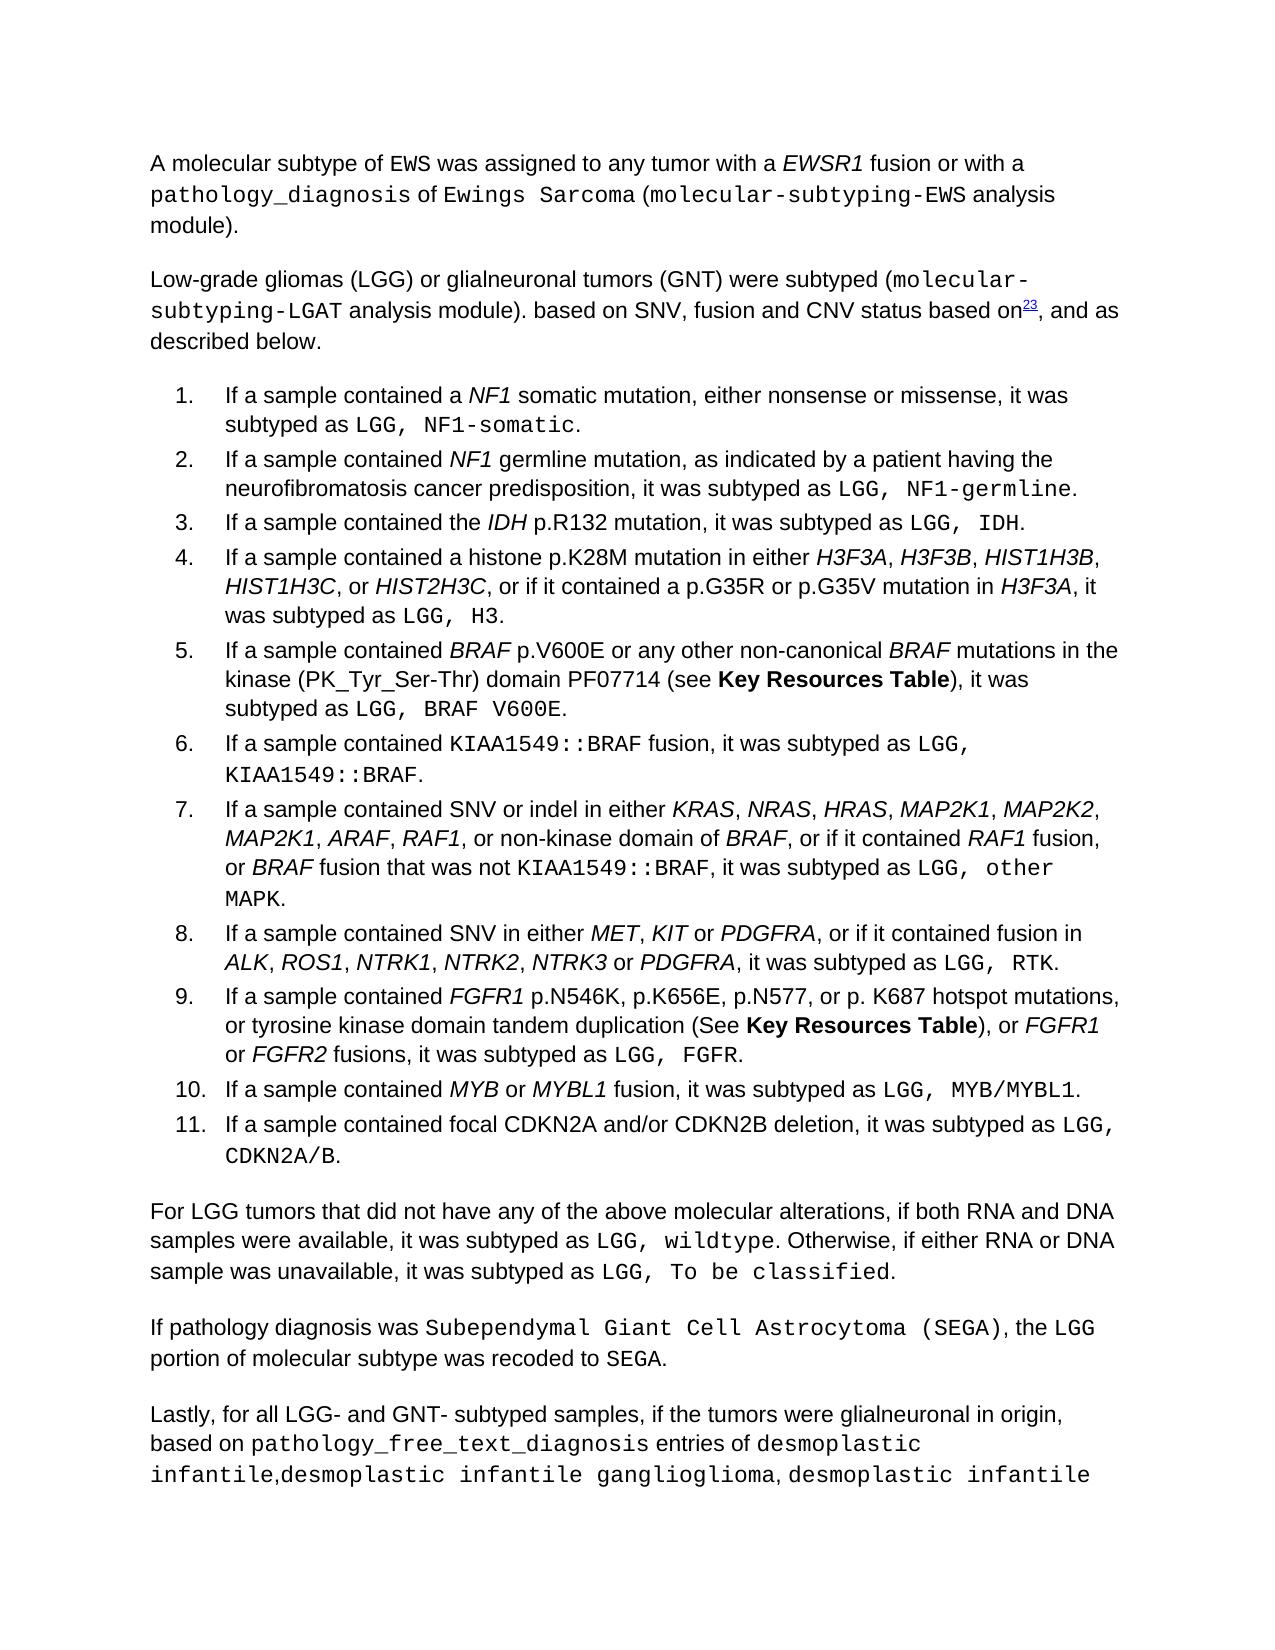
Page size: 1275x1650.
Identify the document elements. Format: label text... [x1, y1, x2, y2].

list If a sample contained the IDH p.R132 mutation, it was subtyped as LGG, IDH. [175, 509, 1125, 538]
list If a sample contained a histone p.K28M mutation in either H3F3A, H3F3B, HIST1H3B, HIST1H3C, or HIST2H3C, or if it contained a p.G35R or p.G35V mutation in H3F3A, it was subtyped as LGG, H3. [175, 544, 1125, 631]
text A molecular subtype of EWS was assigned to any tumor with a EWSR1 fusion or with a pathology_diagnosis of Ewings Sarcoma (molecular-subtyping-EWS analysis module). [150, 150, 1125, 238]
list If a sample contained SNV or indel in either KRAS, NRAS, HRAS, MAP2K1, MAP2K2, MAP2K1, ARAF, RAF1, or non-kinase domain of BRAF, or if it contained RAF1 fusion, or BRAF fusion that was not KIAA1549::BRAF, it was subtyped as LGG, other MAPK. [175, 796, 1125, 913]
list If a sample contained a NF1 somatic mutation, either nonsense or missense, it was subtyped as LGG, NF1-somatic. [175, 382, 1125, 439]
list If a sample contained MYB or MYBL1 fusion, it was subtyped as LGG, MYB/MYBL1. [175, 1076, 1125, 1104]
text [150, 1401, 1125, 1489]
list If a sample contained NF1 germline mutation, as indicated by a patient having the neurofibromatosis cancer predisposition, it was subtyped as LGG, NF1-germline. [175, 446, 1125, 503]
text If pathology diagnosis was Subependymal Giant Cell Astrocytoma (SEGA), the LGG portion of molecular subtype was recoded to SEGA. [150, 1314, 1125, 1373]
list If a sample contained FGFR1 p.N546K, p.K656E, p.N577, or p. K687 hotspot mutations, or tyrosine kinase domain tandem duplication (See Key Resources Table), or FGFR1 or FGFR2 fusions, it was subtyped as LGG, FGFR. [175, 983, 1125, 1069]
list If a sample contained SNV in either MET, KIT or PDGFRA, or if it contained fusion in ALK, ROS1, NTRK1, NTRK2, NTRK3 or PDGFRA, it was subtyped as LGG, RTK. [175, 919, 1125, 977]
text For LGG tumors that did not have any of the above molecular alterations, if both RNA and DNA samples were available, it was subtyped as LGG, wildtype. Otherwise, if either RNA or DNA sample was unavailable, it was subtyped as LGG, To be classified. [150, 1198, 1125, 1286]
list If a sample contained focal CDKN2A and/or CDKN2B deletion, it was subtyped as LGG, CDKN2A/B. [175, 1111, 1125, 1170]
list If a sample contained BRAF p.V600E or any other non-canonical BRAF mutations in the kinase (PK_Tyr_Ser-Thr) domain PF07714 (see Key Resources Table), it was subtyped as LGG, BRAF V600E. [175, 637, 1125, 723]
list If a sample contained KIAA1549::BRAF fusion, it was subtyped as LGG, KIAA1549::BRAF. [175, 730, 1125, 789]
text Low-grade gliomas (LGG) or glialneuronal tumors (GNT) were subtyped (molecular-subtyping-LGAT analysis module). based on SNV, fusion and CNV status based on23, and as described below. [150, 266, 1125, 354]
